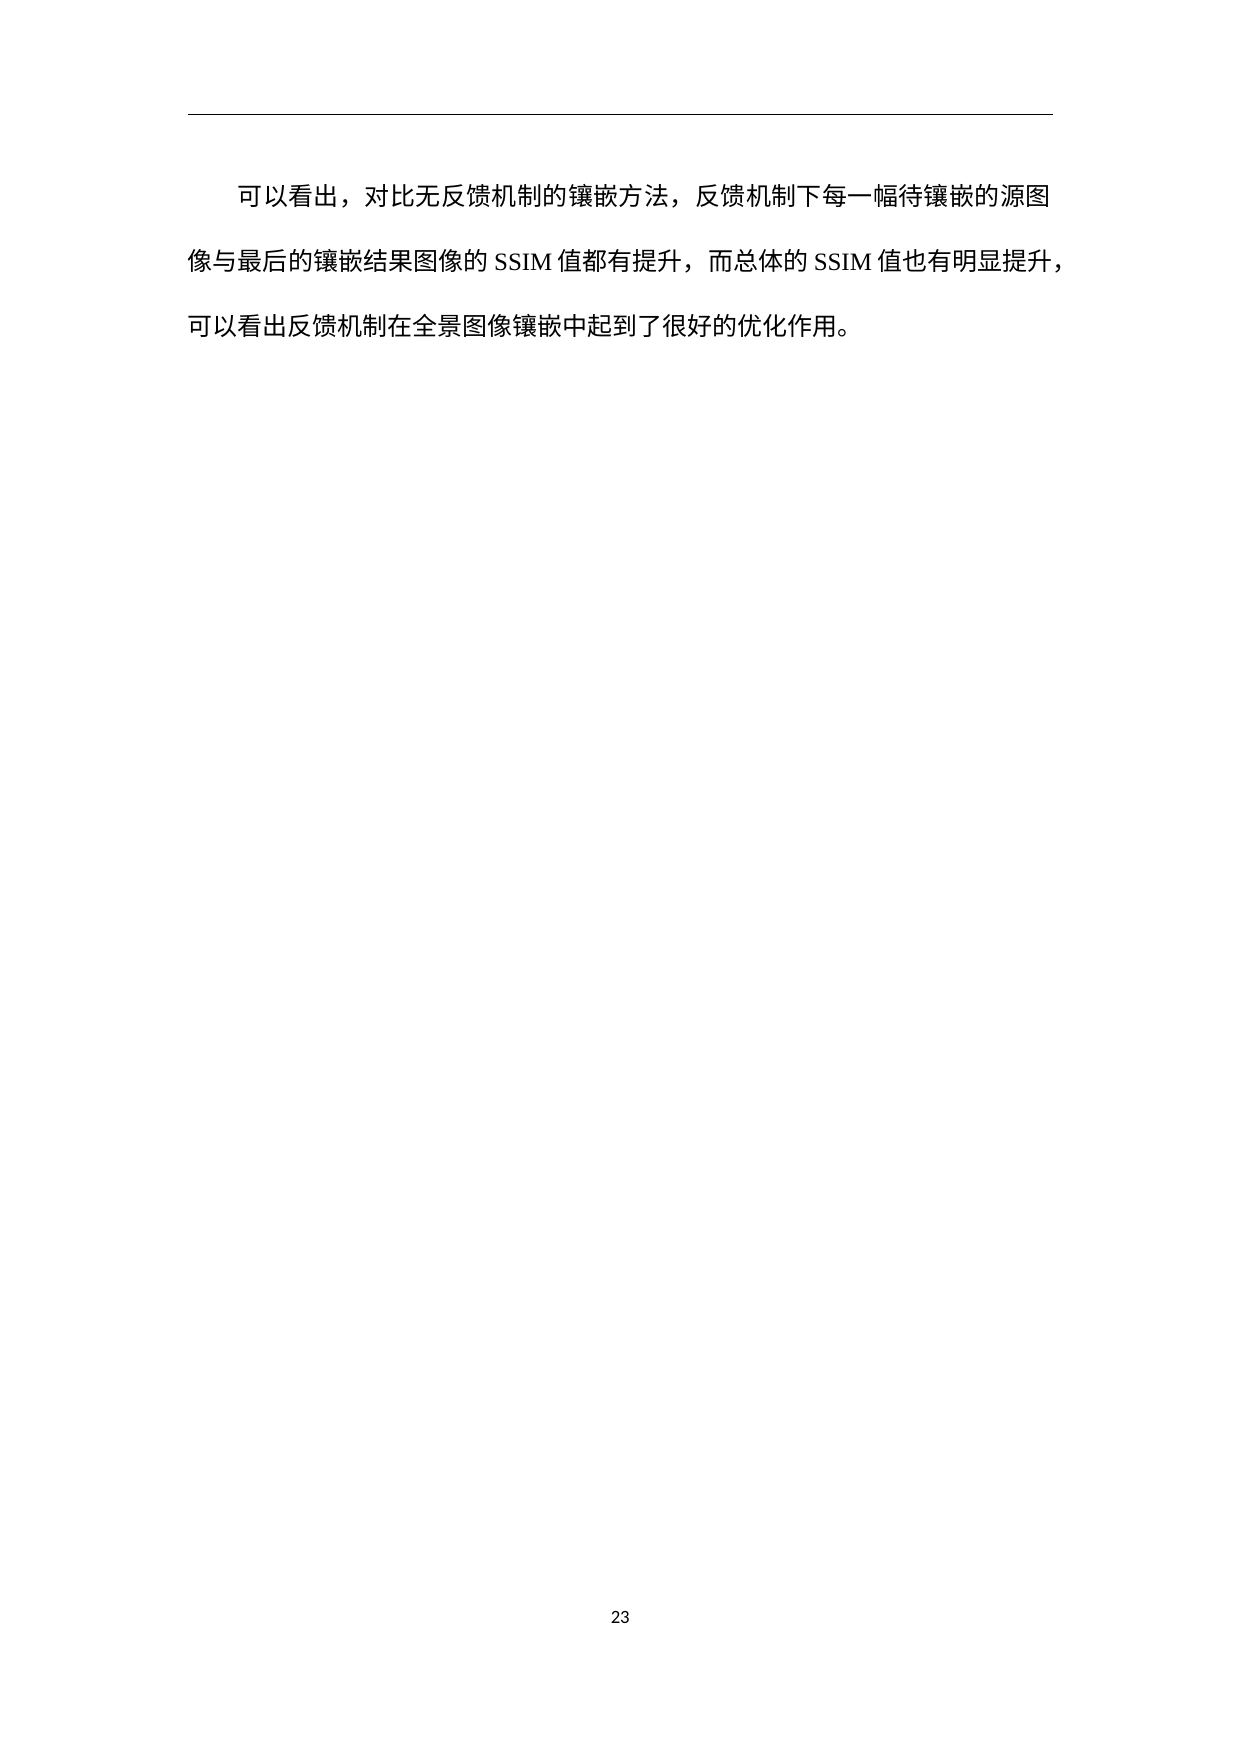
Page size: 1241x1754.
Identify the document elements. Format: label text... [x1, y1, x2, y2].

text 可以看出，对比无反馈机制的镶嵌方法，反馈机制下每一幅待镶嵌的源图像与最后的镶嵌结果图像的SSIM值都有提升，而总体的SSIM值也有明显提升，可以看出反馈机制在全景图像镶嵌中起到了很好的优化作用。 [187, 162, 1053, 357]
